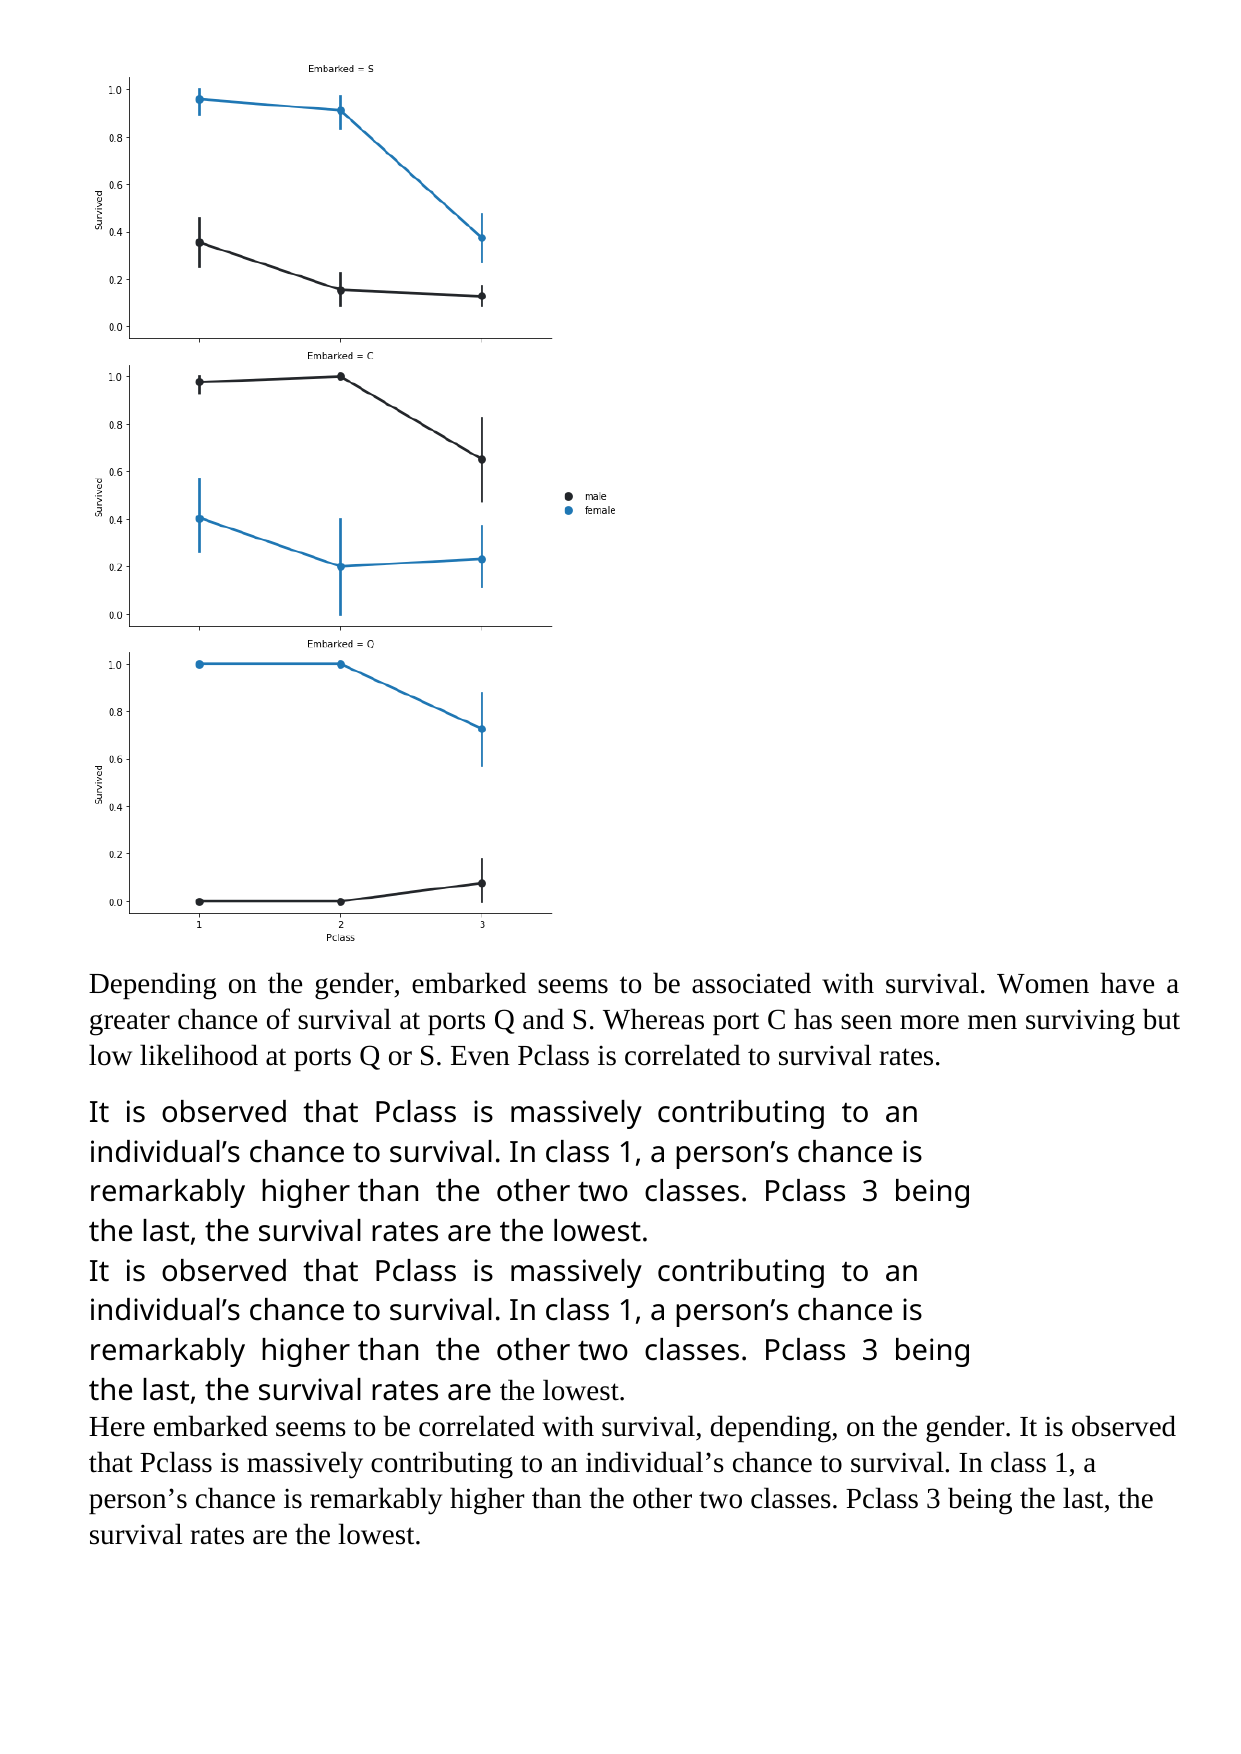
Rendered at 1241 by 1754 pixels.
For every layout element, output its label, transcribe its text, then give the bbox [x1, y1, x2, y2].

text individual’s chance to survival. In class 1, a person’s chance is [89, 1131, 1181, 1171]
text It is observed that Pclass is massively contributing to an [89, 1091, 1181, 1131]
text It is observed that Pclass is massively contributing to an [89, 1250, 1181, 1290]
text Here embarked seems to be correlated with survival, depending, on the gender. It is observed that Pclass is massively contributing to an individual’s chance to survival. In class 1, a person’s chance is remarkably higher than the other two classes. Pclass 3 being the last, the survival rates are the lowest. [89, 1409, 1181, 1551]
text individual’s chance to survival. In class 1, a person’s chance is [89, 1290, 1181, 1329]
text remarkably higher than the other two classes. Pclass 3 being [89, 1171, 1181, 1210]
text remarkably higher than the other two classes. Pclass 3 being [89, 1329, 1181, 1369]
text the last, the survival rates are the lowest. [89, 1210, 1181, 1250]
text Depending on the gender, embarked seems to be associated with survival. Women have a greater chance of survival at ports Q and S. Whereas port C has seen more men surviving but low likelihood at ports Q or S. Even Pclass is correlated to survival rates. [89, 966, 1181, 1072]
text the last, the survival rates are the lowest. [89, 1369, 1181, 1409]
picture [88, 59, 624, 948]
